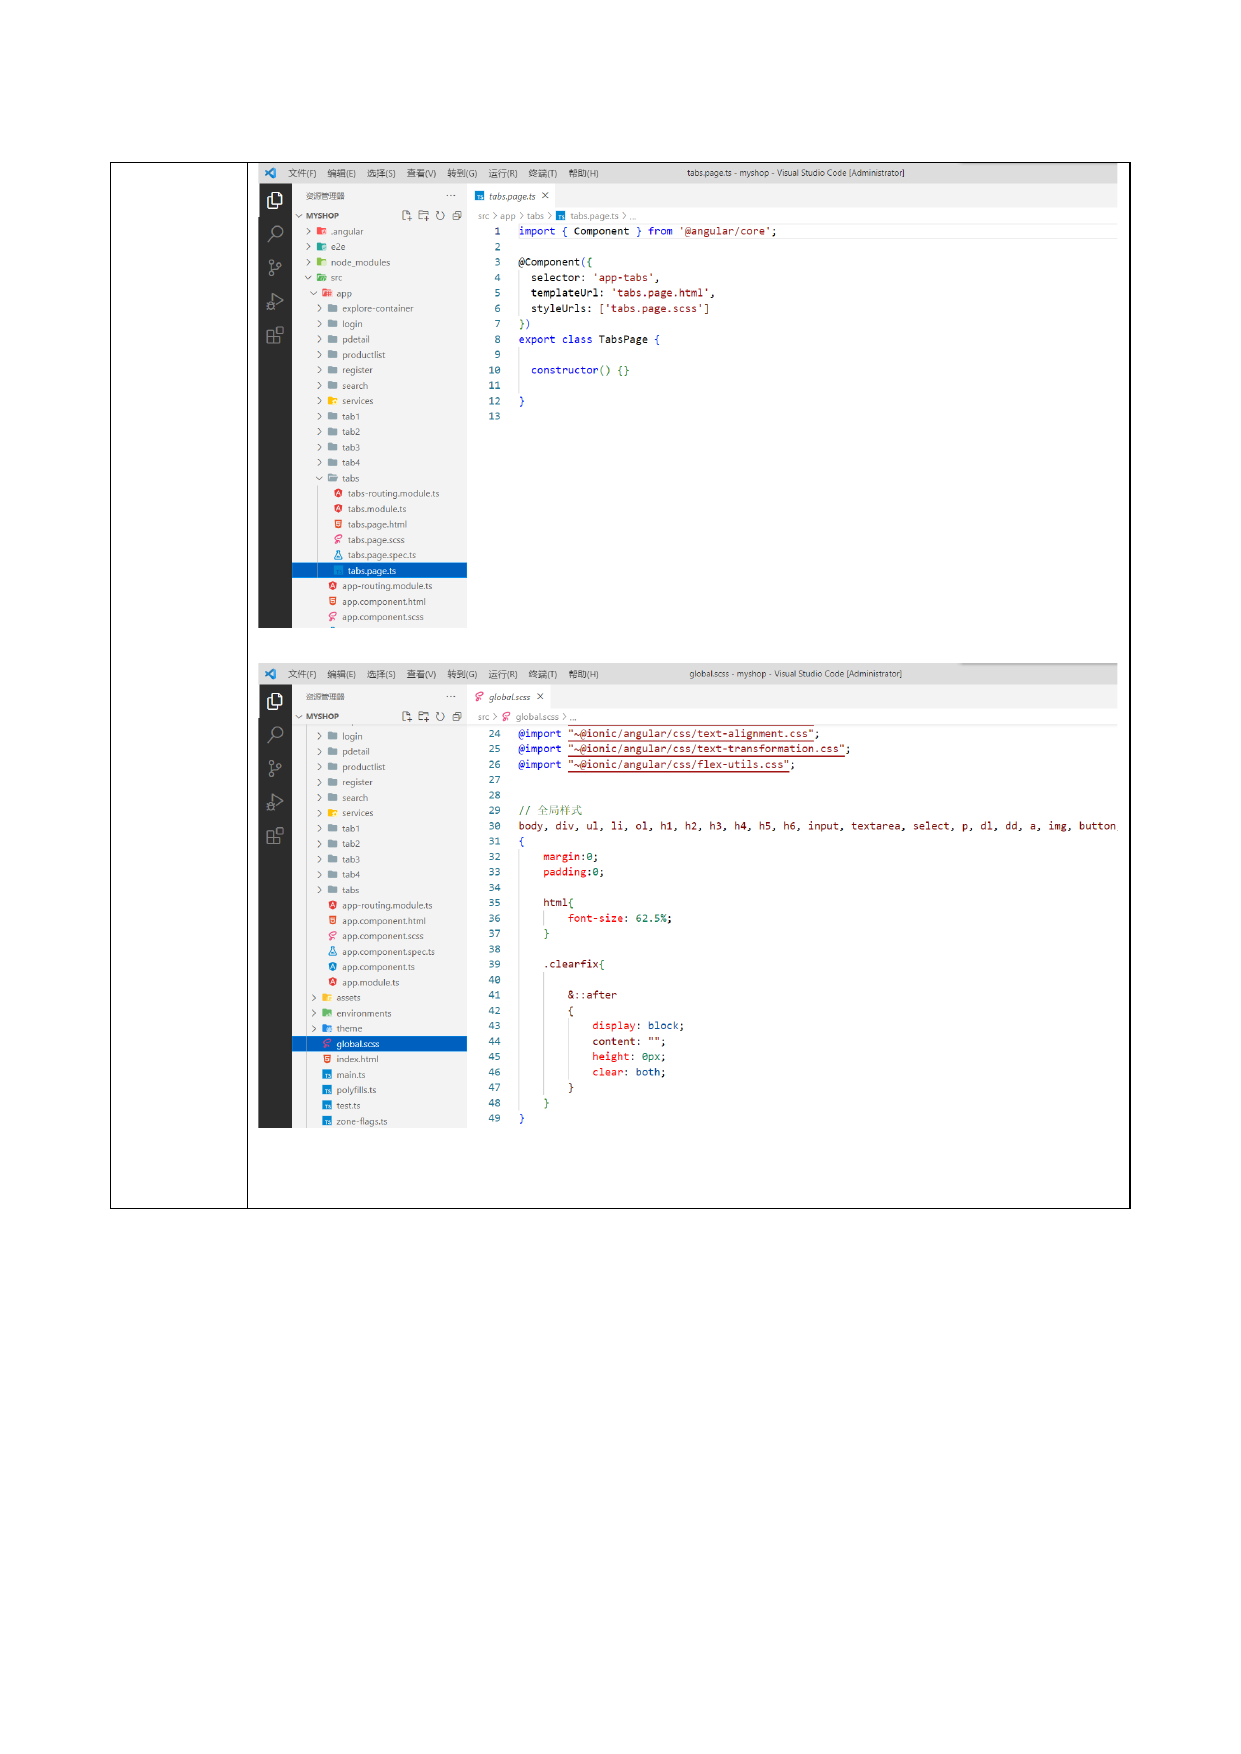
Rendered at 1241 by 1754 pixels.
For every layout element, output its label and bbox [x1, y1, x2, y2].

picture [258, 663, 1118, 1128]
table_cell [111, 163, 247, 1208]
picture [258, 163, 1118, 628]
table_cell [248, 163, 1129, 1208]
